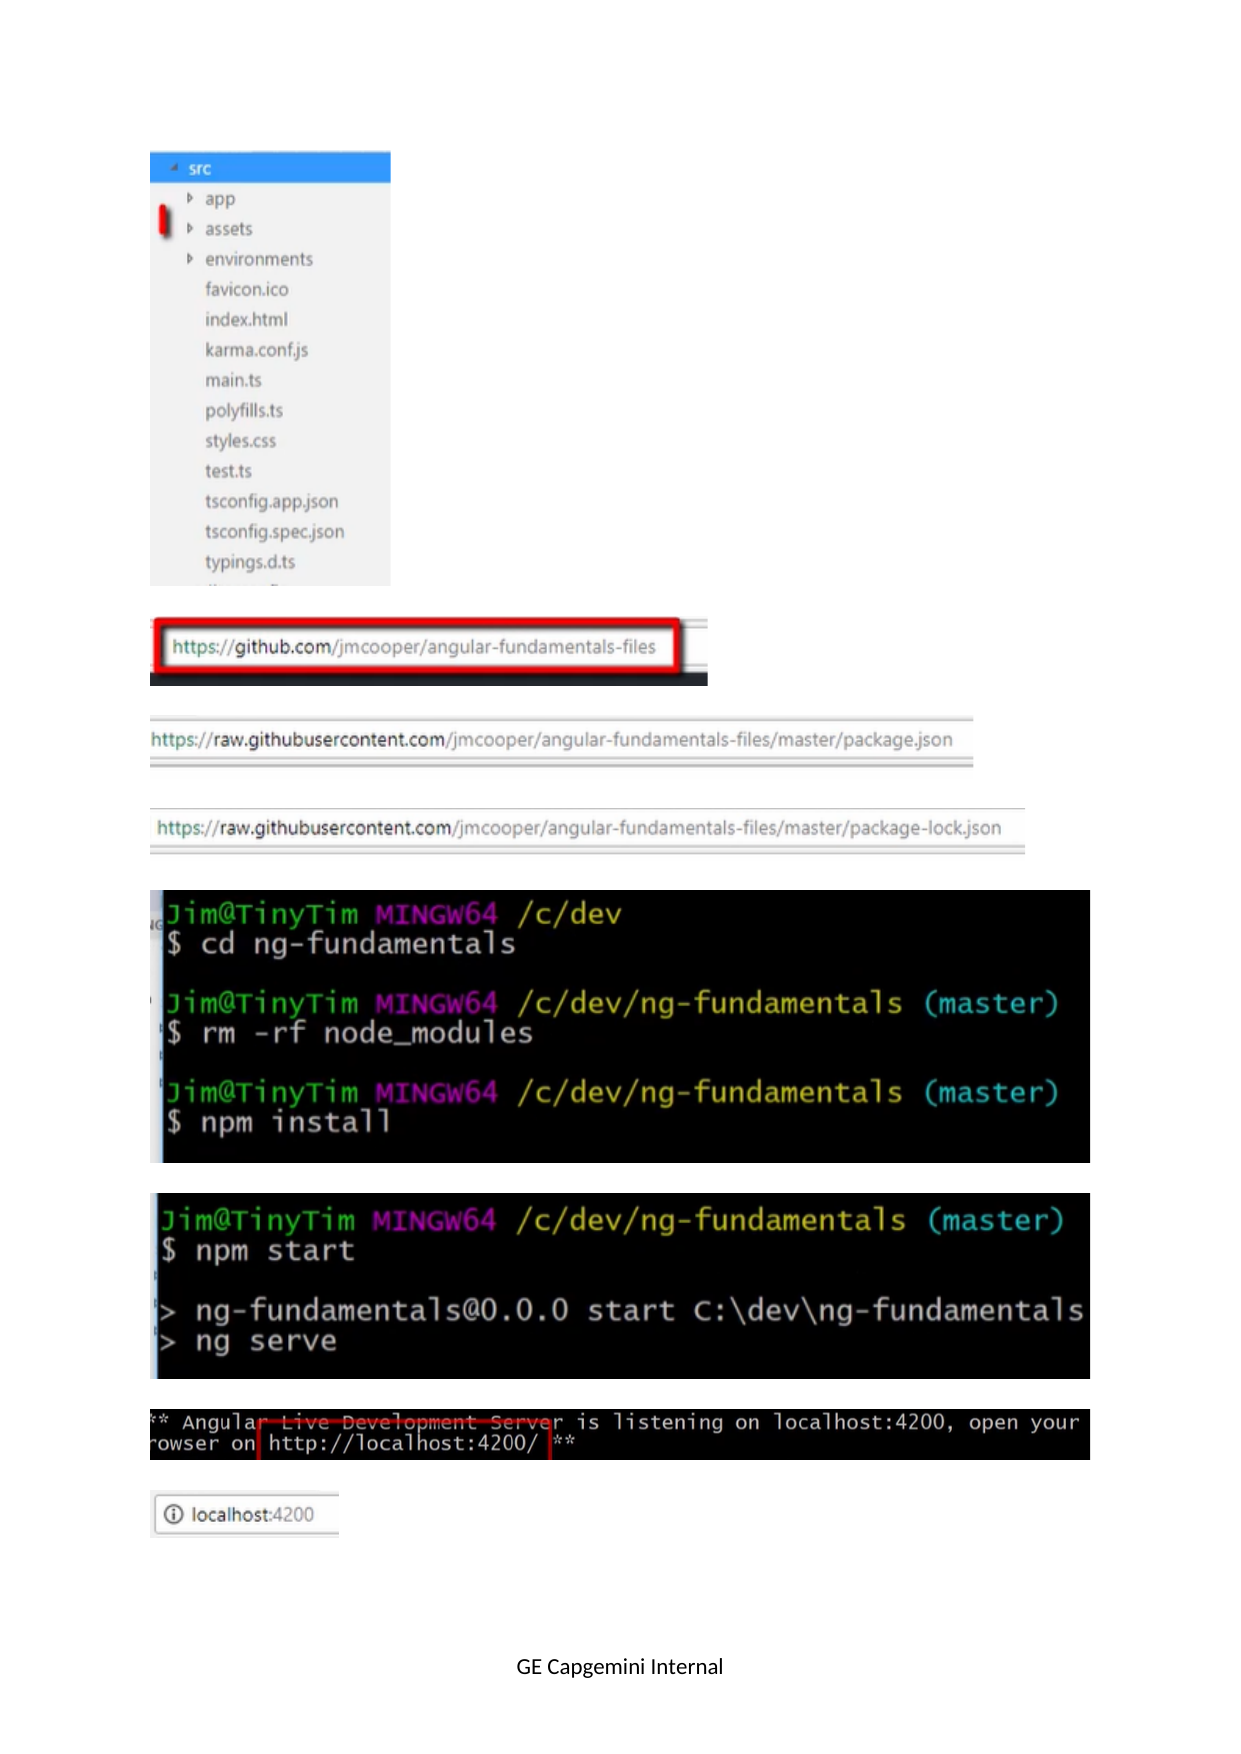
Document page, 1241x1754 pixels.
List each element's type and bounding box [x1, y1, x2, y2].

picture [150, 616, 708, 686]
picture [150, 1193, 1091, 1379]
picture [150, 1490, 339, 1538]
picture [150, 890, 1091, 1163]
picture [150, 715, 974, 779]
picture [150, 150, 391, 586]
picture [150, 808, 1025, 861]
picture [150, 1409, 1091, 1460]
